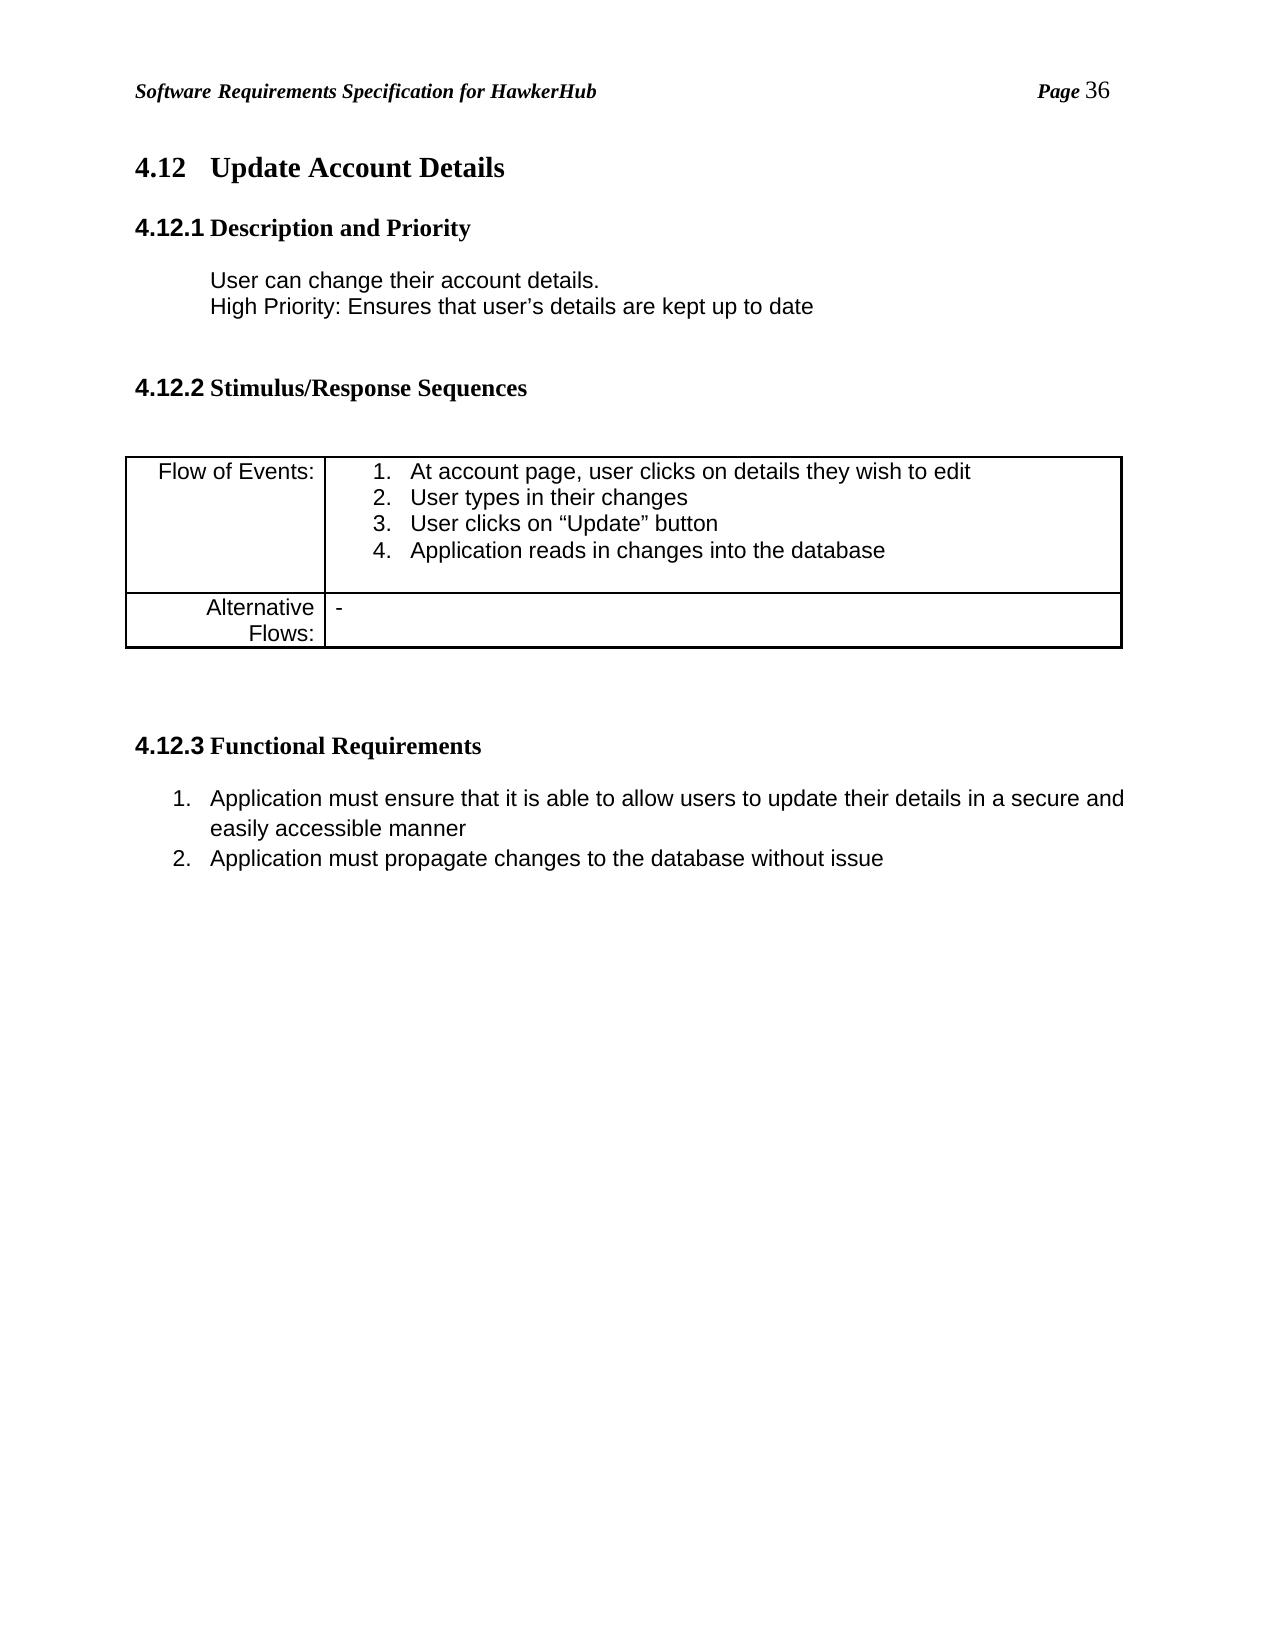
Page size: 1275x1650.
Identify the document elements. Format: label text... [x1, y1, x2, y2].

subtitle Update Account Details [135, 150, 1140, 183]
subtitle Stimulus/Response Sequences [135, 373, 1140, 402]
text User can change their account details. [210, 267, 1140, 293]
list Application must propagate changes to the database without issue [172, 845, 1140, 872]
subtitle Description and Priority [135, 213, 1140, 242]
table_header At account page, user clicks on details they wish to edit User types in their changes User clicks on “Update” button Application reads in changes into the database [326, 458, 1120, 592]
list Application must ensure that it is able to allow users to update their details in a secure and easily accessible manner [172, 785, 1140, 841]
table_cell Alternative Flows: [127, 594, 324, 646]
table_cell - [326, 594, 1120, 646]
text High Priority: Ensures that user’s details are kept up to date [210, 293, 1140, 319]
subtitle Functional Requirements [135, 731, 1140, 760]
table_header Flow of Events: [127, 458, 324, 592]
